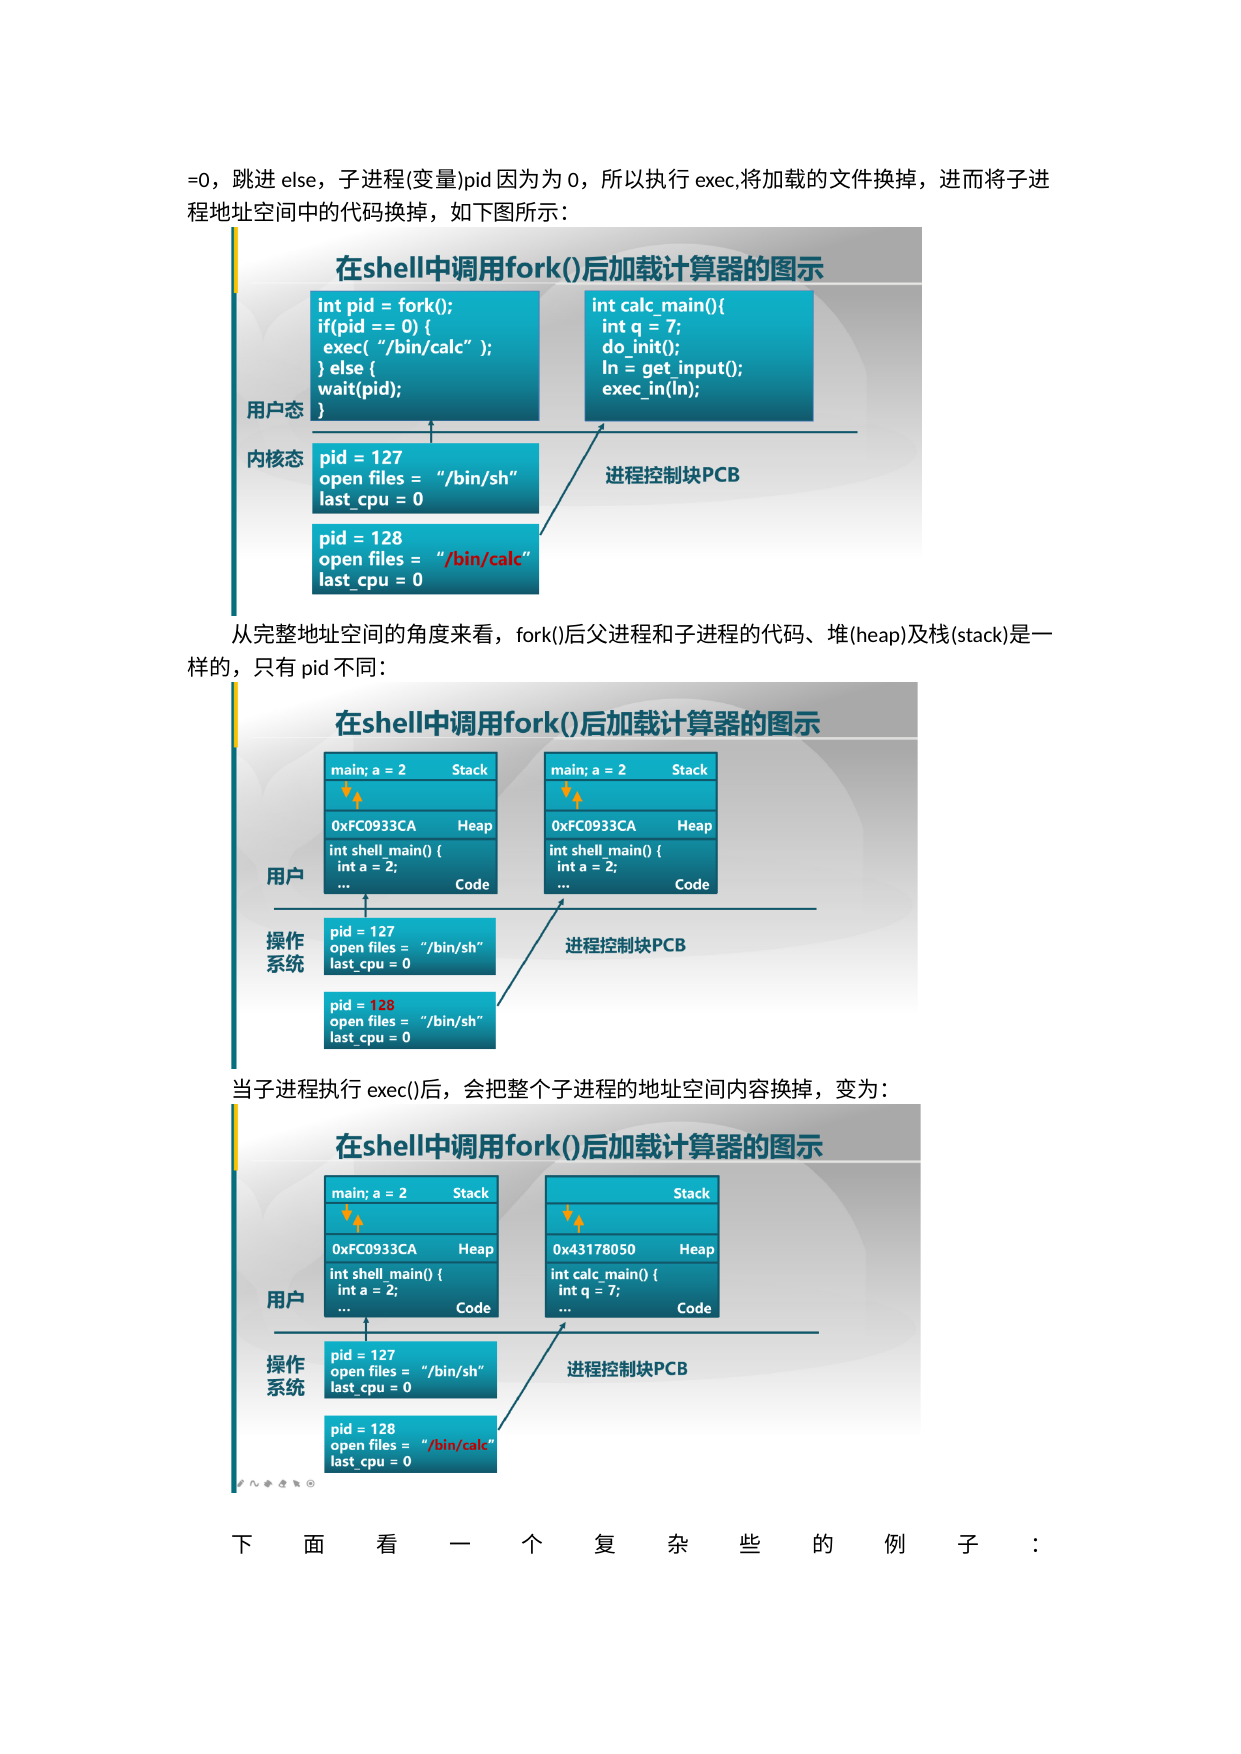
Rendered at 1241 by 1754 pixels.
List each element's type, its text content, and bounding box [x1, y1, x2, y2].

picture [231, 682, 918, 1069]
text 下面看一个复杂些的例子： [187, 1527, 1053, 1559]
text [187, 162, 1053, 227]
text 从完整地址空间的角度来看，fork()后父进程和子进程的代码、堆(heap)及栈(stack)是一样的，只有pid不同： [187, 617, 1053, 682]
picture [231, 227, 922, 616]
picture [231, 1104, 921, 1493]
text 当子进程执行exec()后，会把整个子进程的地址空间内容换掉，变为： [187, 1072, 1053, 1104]
